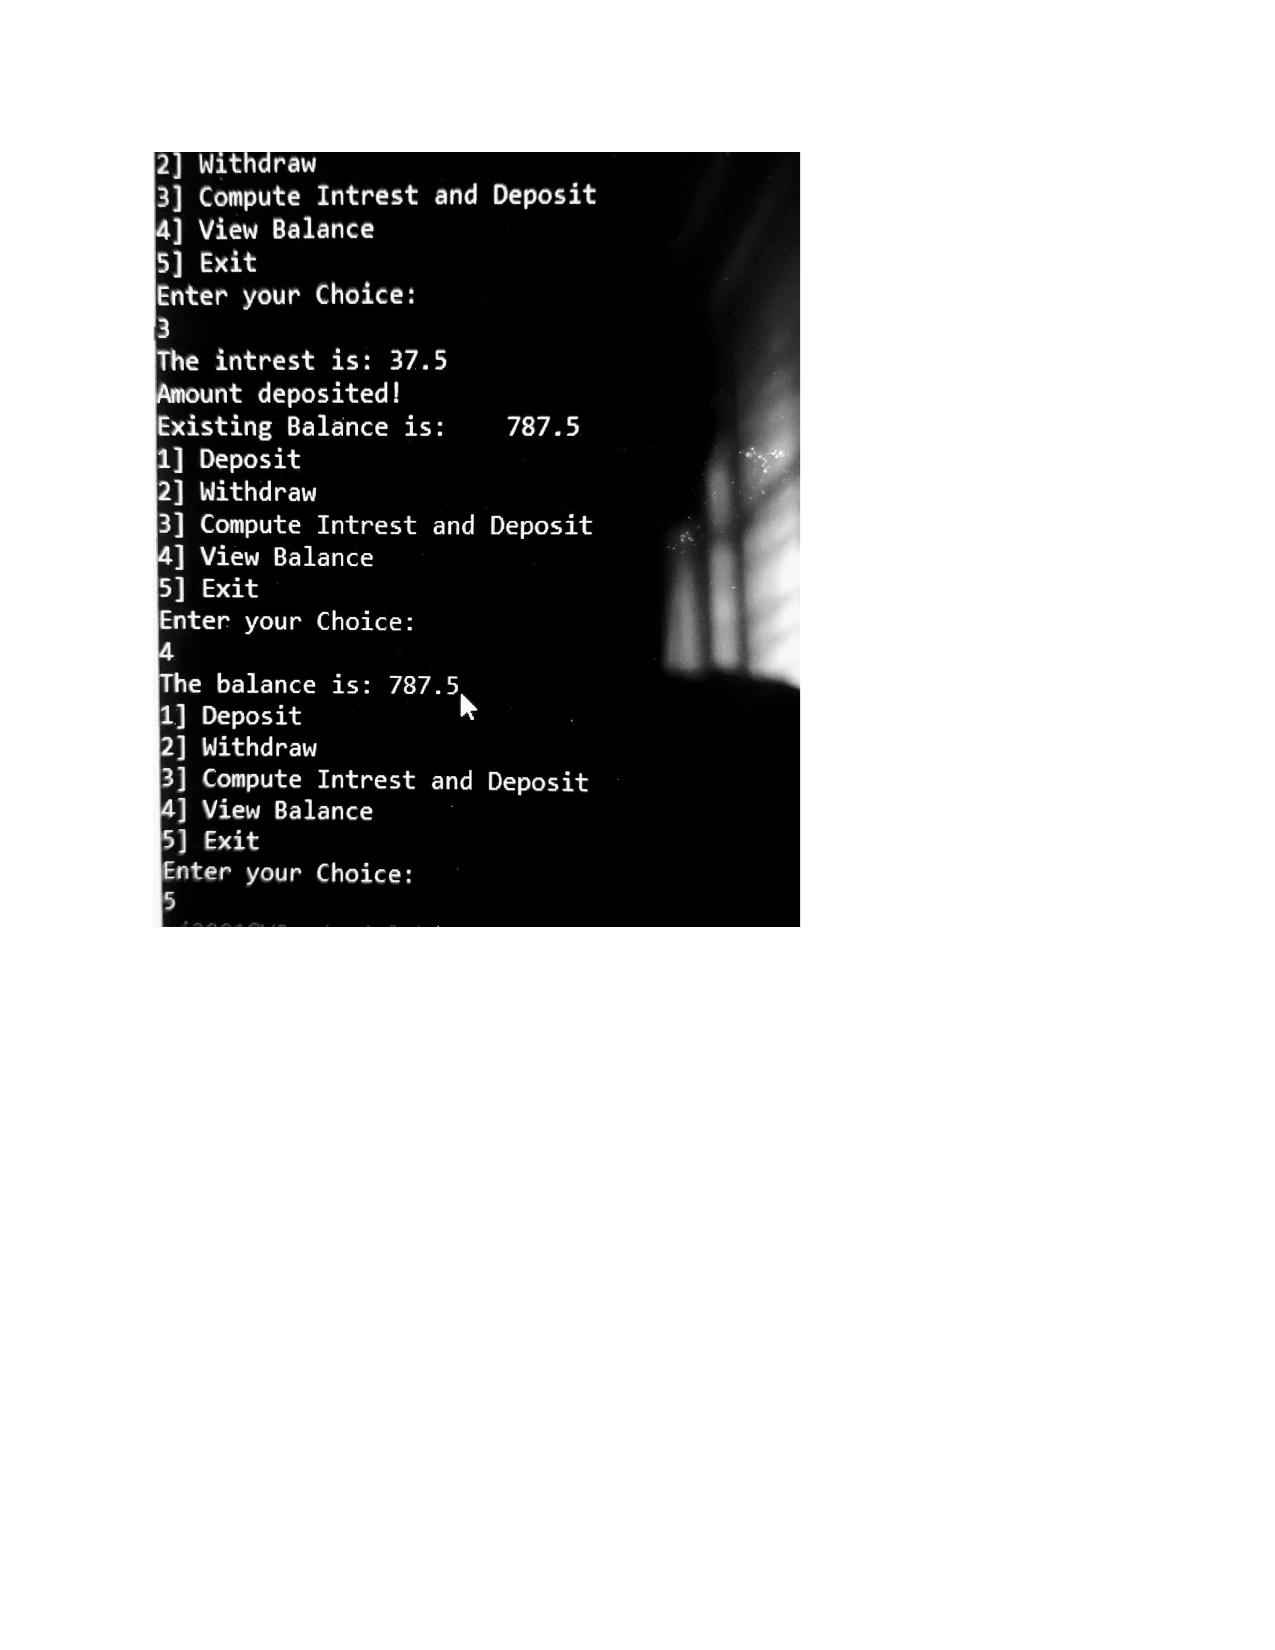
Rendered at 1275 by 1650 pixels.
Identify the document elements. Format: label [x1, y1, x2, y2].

picture [153, 152, 800, 927]
